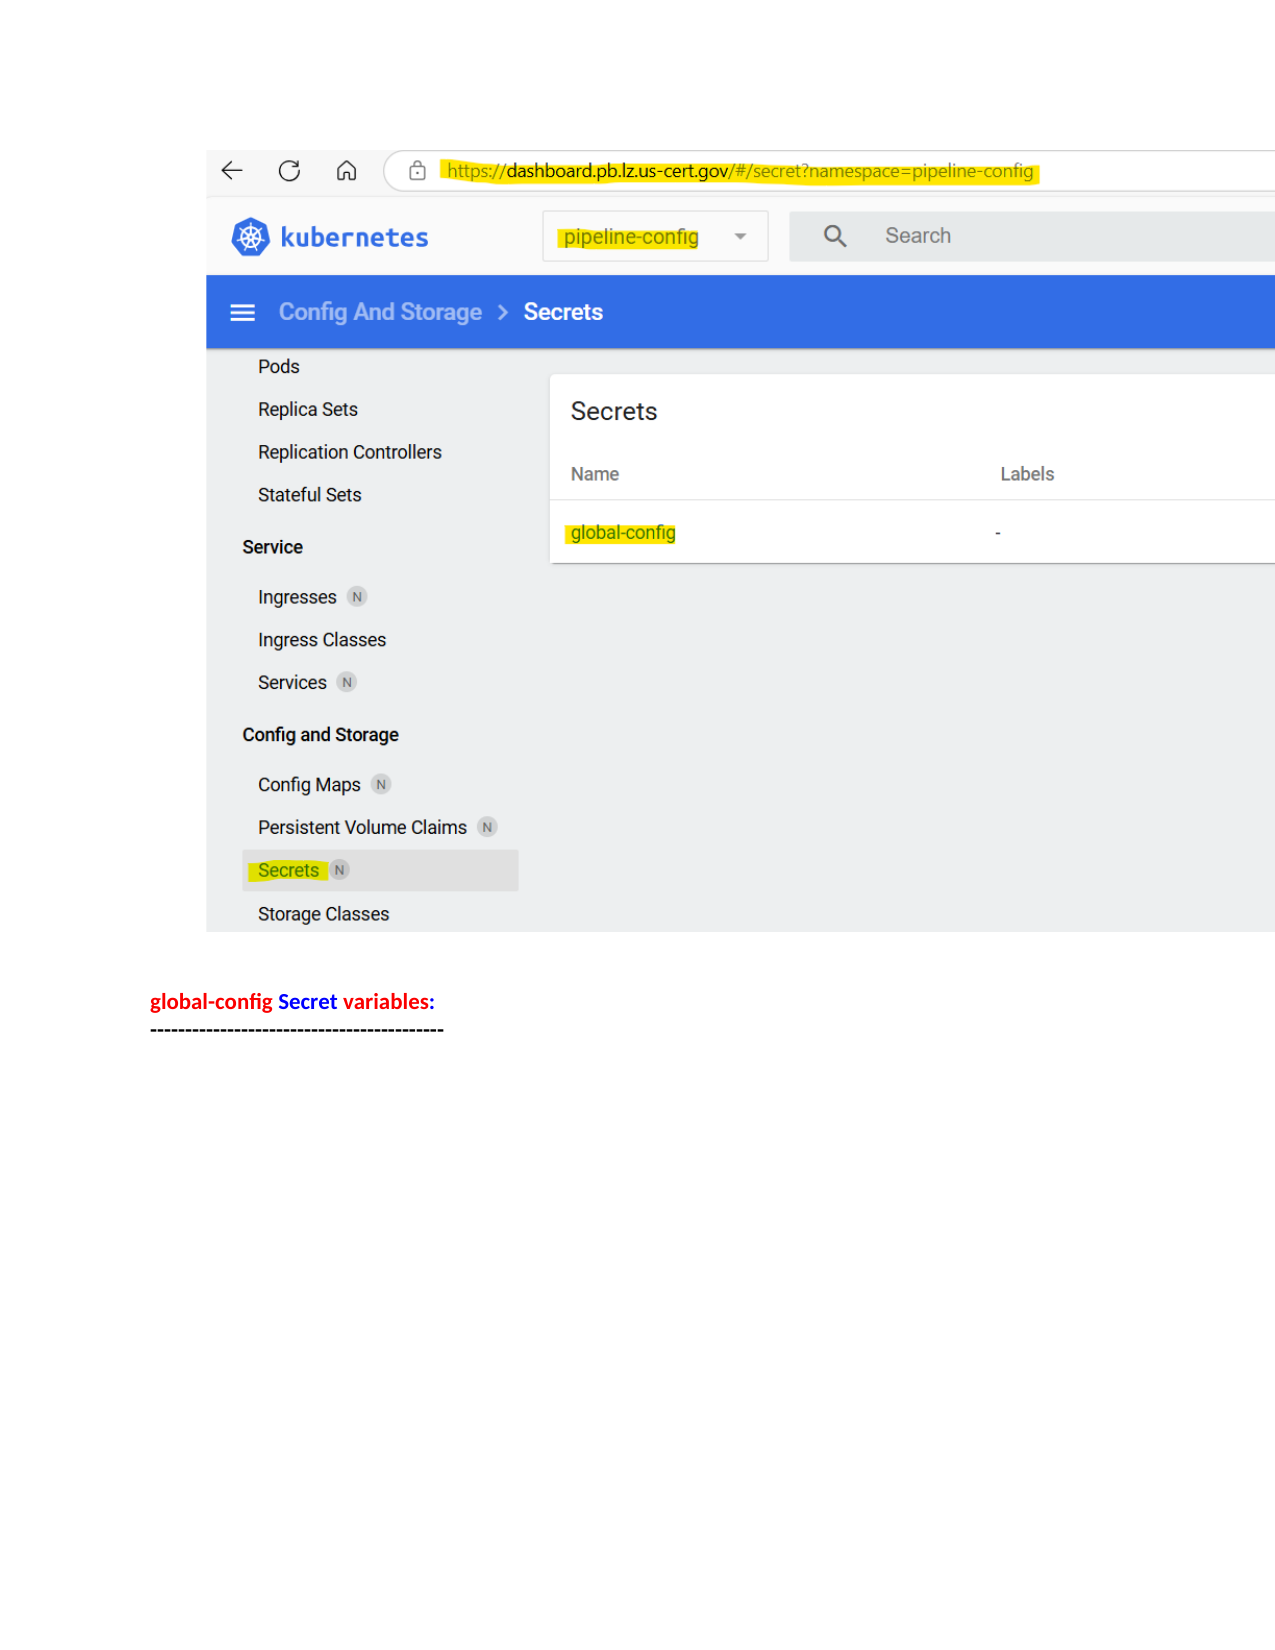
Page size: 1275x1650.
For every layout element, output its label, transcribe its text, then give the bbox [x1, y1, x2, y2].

picture [206, 150, 1275, 932]
text global-config Secret variables: [150, 987, 1125, 1015]
text ------------------------------------------ [150, 1015, 1125, 1043]
